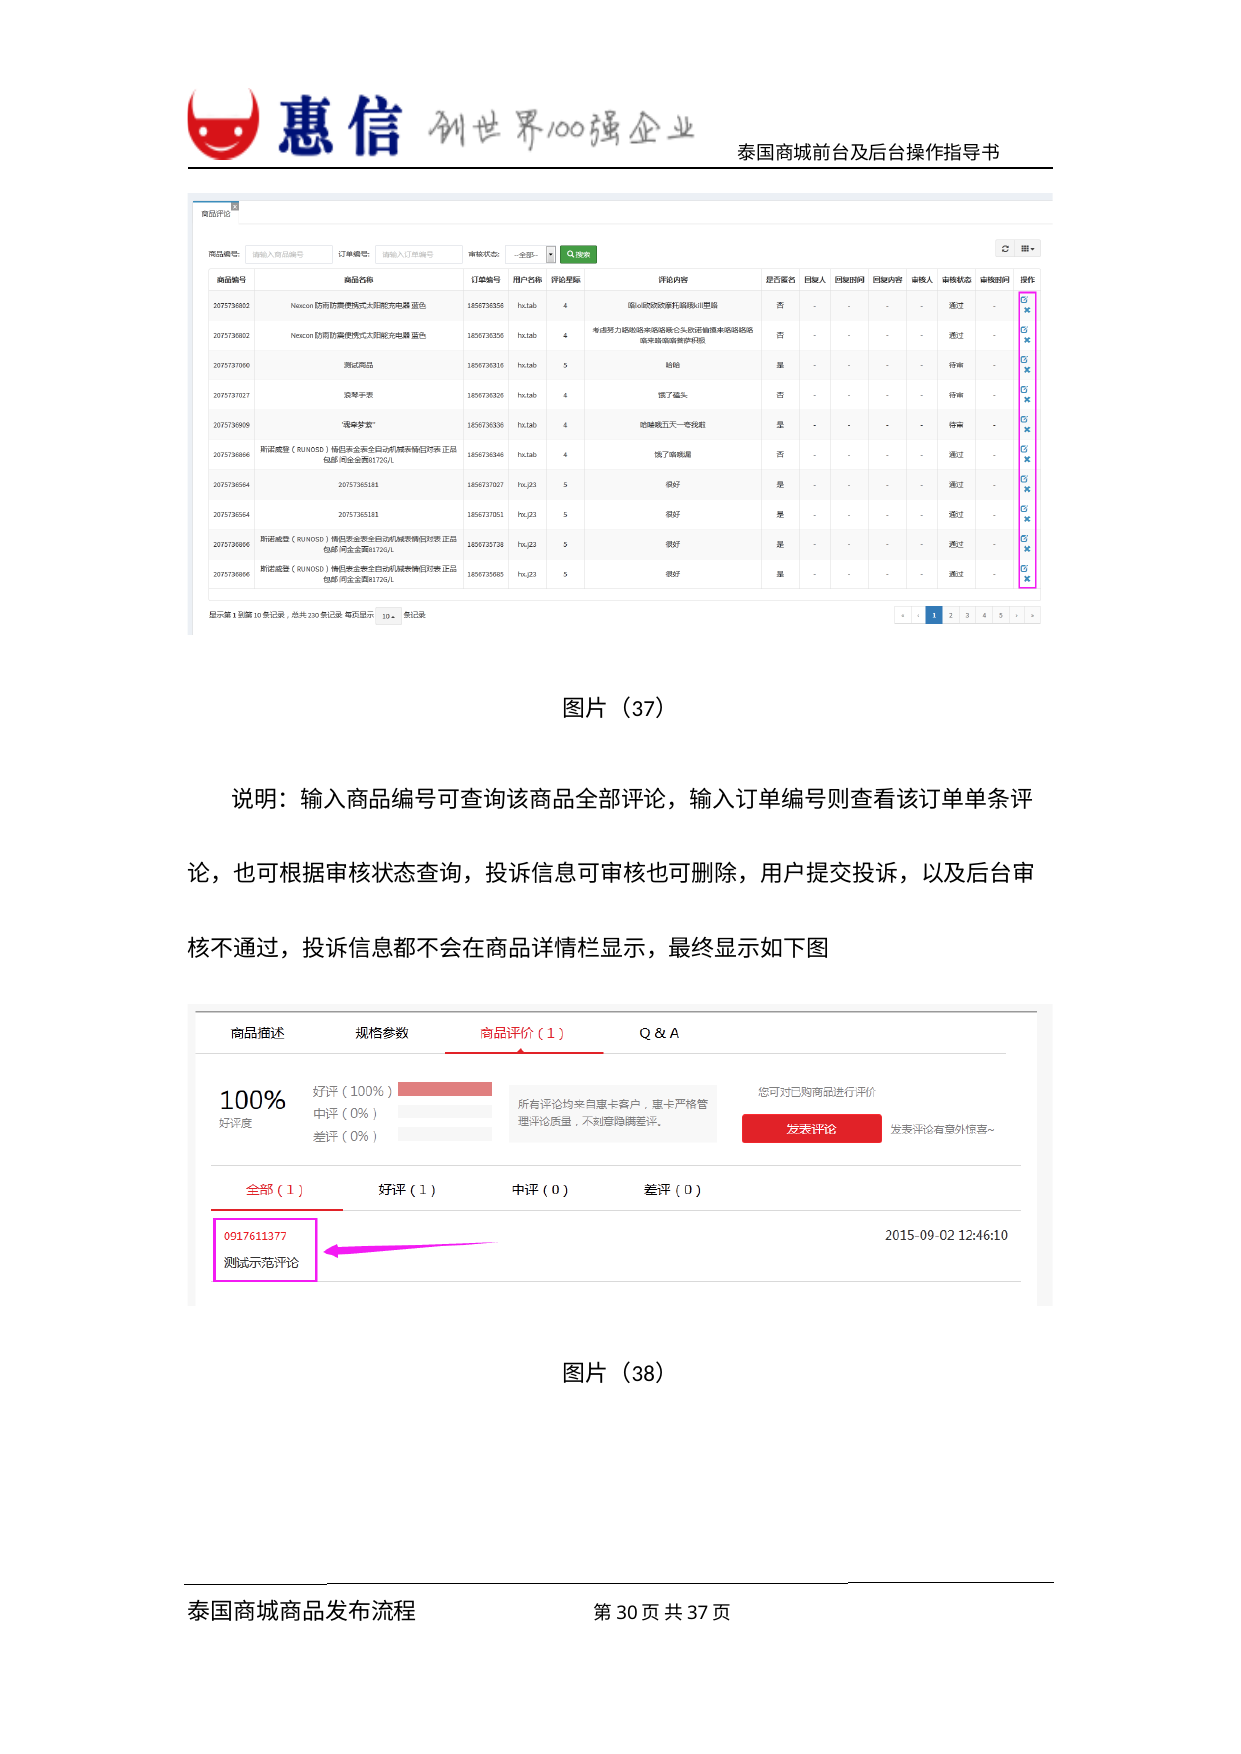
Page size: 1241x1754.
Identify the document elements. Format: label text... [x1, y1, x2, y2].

picture [187, 88, 695, 160]
text 图片（37） [187, 674, 1053, 739]
picture [187, 193, 1053, 635]
text 图片（38） [187, 1306, 1053, 1404]
picture [187, 1004, 1053, 1306]
text 说明：输入商品编号可查询该商品全部评论，输入订单编号则查看该订单单条评论，也可根据审核状态查询，投诉信息可审核也可删除，用户提交投诉，以及后台审核不通过，投诉信息都不会在商品详情栏显示，最终显示如下图 [187, 765, 1053, 979]
